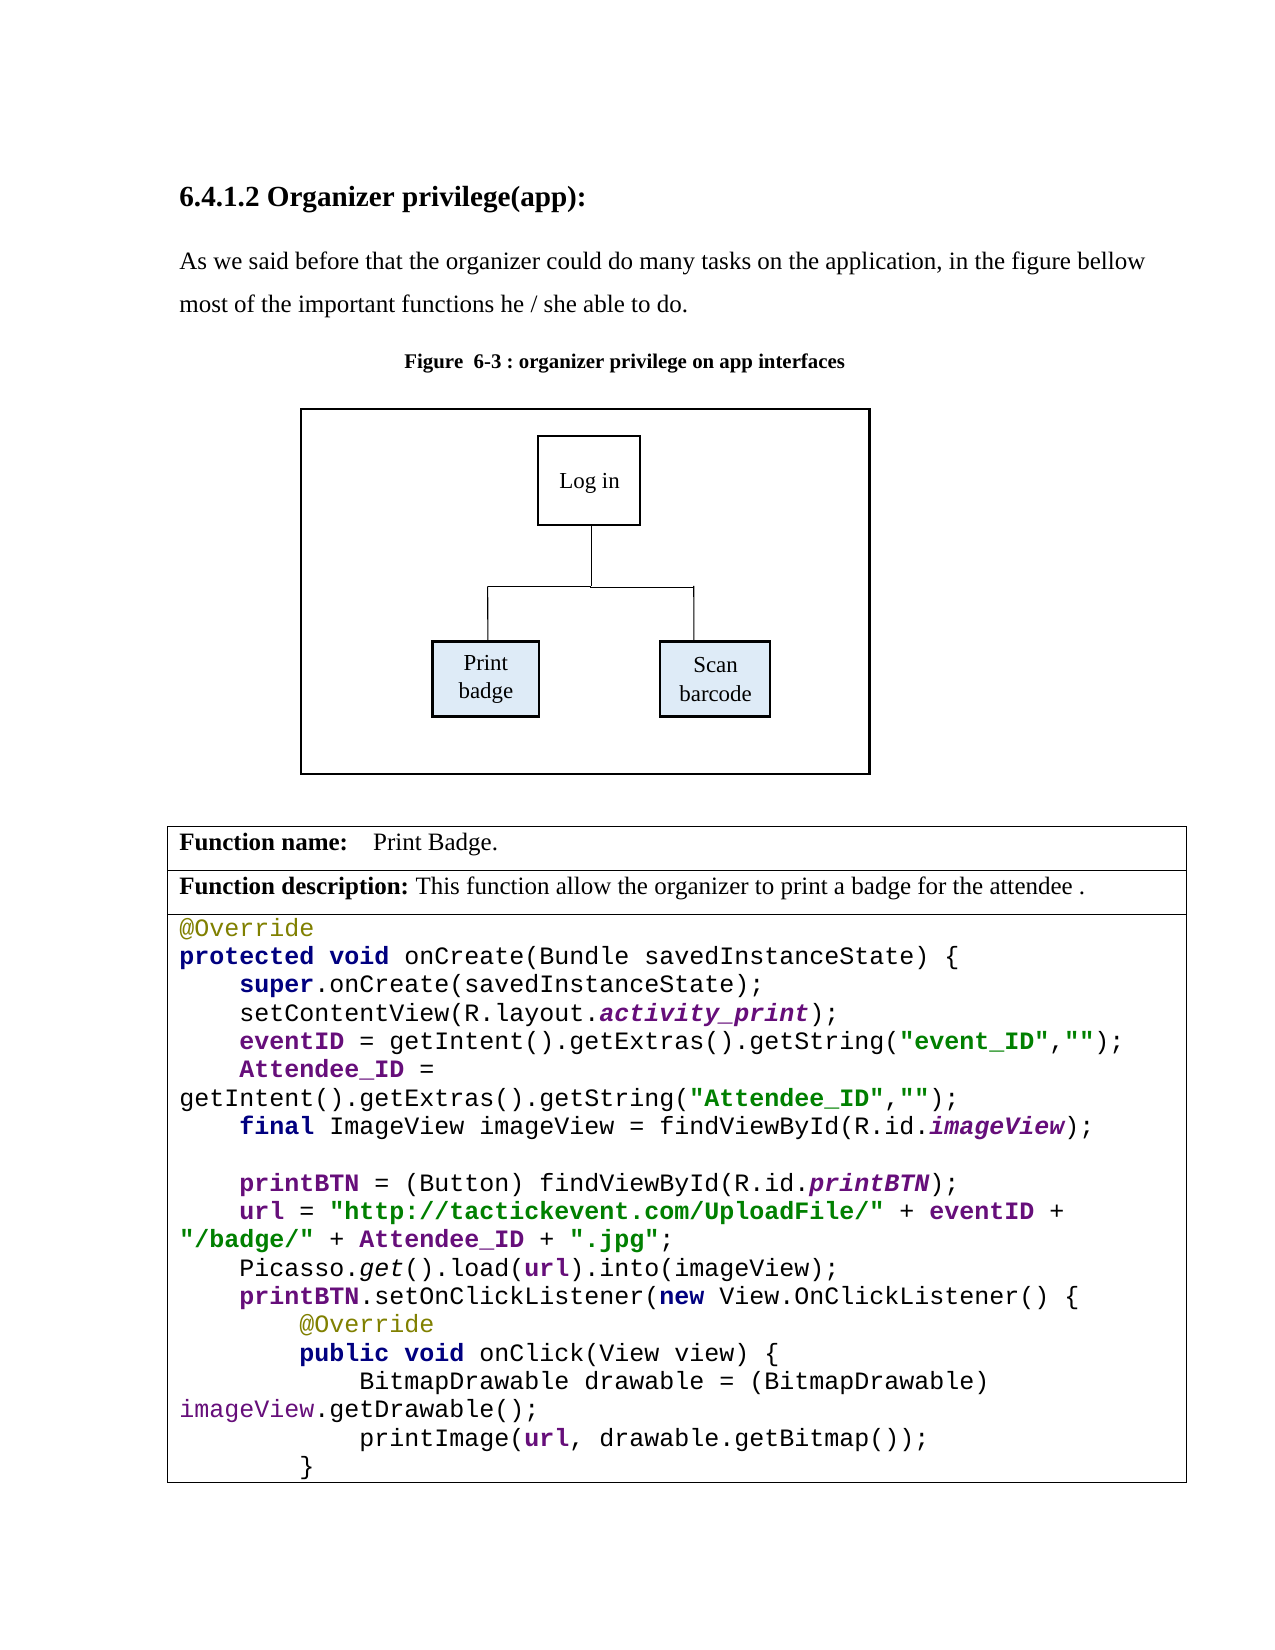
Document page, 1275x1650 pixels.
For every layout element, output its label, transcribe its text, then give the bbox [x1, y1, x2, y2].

text 6.4.1.2 Organizer privilege(app): [179, 179, 1198, 213]
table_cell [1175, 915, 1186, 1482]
table_cell Function description: This function allow the organizer to print a badge for the attendee . [168, 871, 1186, 914]
table_header Function name: Print Badge. [168, 827, 1186, 870]
text As we said before that the organizer could do many tasks on the application, in the figure bellow most of the important functions he / she able to do. [179, 246, 1198, 318]
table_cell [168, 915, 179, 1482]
text Figure 6-3 : organizer privilege on app interfaces [179, 349, 1198, 373]
